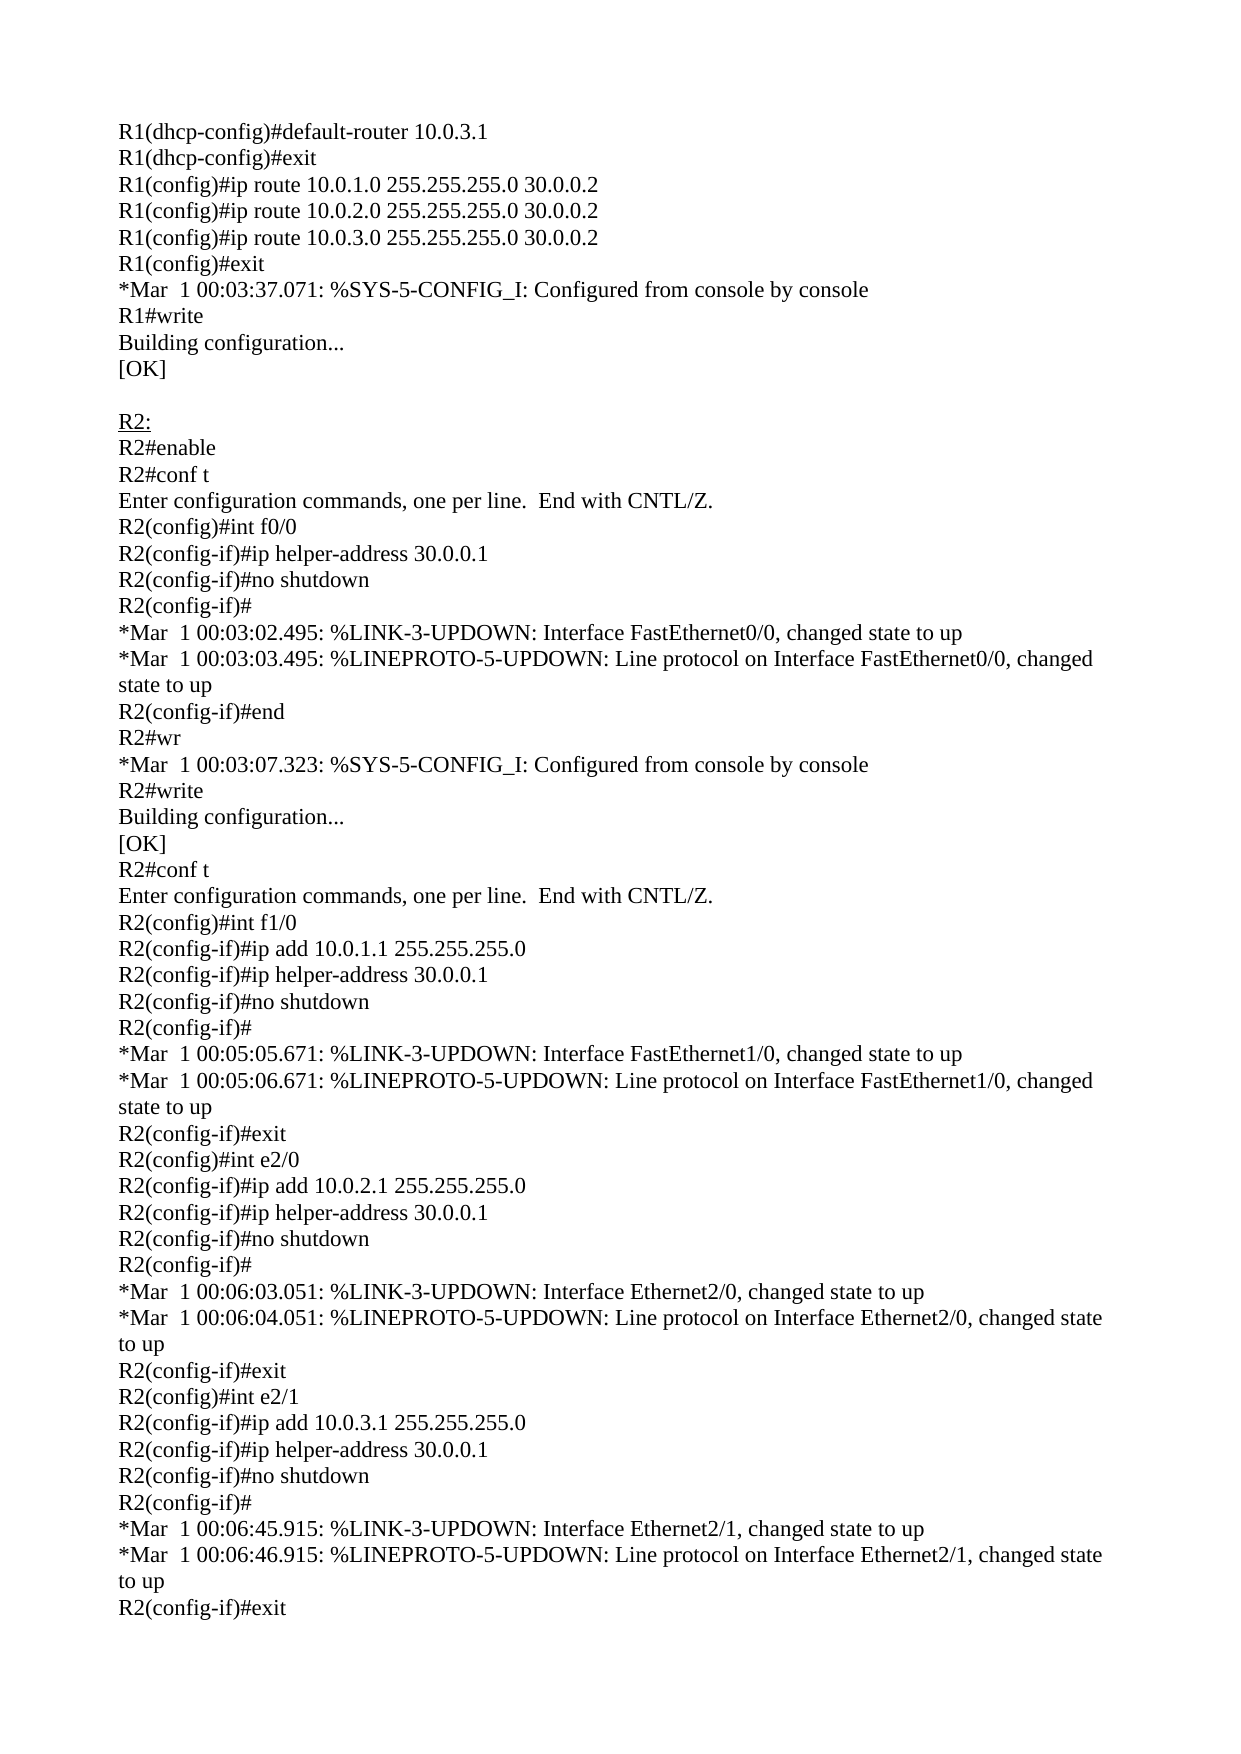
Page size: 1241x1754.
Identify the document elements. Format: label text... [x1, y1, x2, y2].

text *Mar 1 00:03:03.495: %LINEPROTO-5-UPDOWN: Line protocol on Interface FastEthernet0/0, changed state to up [118, 645, 1122, 698]
text R2#conf t [118, 461, 1122, 487]
text R2(config-if)# [118, 1251, 1122, 1278]
text [OK] [118, 355, 1122, 382]
text R2(config-if)#end [118, 698, 1122, 724]
text R2#enable [118, 434, 1122, 461]
text Enter configuration commands, one per line. End with CNTL/Z. [118, 882, 1122, 909]
text R2(config-if)#no shutdown [118, 566, 1122, 592]
text *Mar 1 00:05:06.671: %LINEPROTO-5-UPDOWN: Line protocol on Interface FastEthernet1/0, changed state to up [118, 1067, 1122, 1119]
text R2#write [118, 777, 1122, 803]
text *Mar 1 00:06:03.051: %LINK-3-UPDOWN: Interface Ethernet2/0, changed state to up [118, 1278, 1122, 1304]
text R2(config-if)#ip helper-address 30.0.0.1 [118, 961, 1122, 988]
text R2(config)#int f1/0 [118, 909, 1122, 935]
text R1(config)#ip route 10.0.1.0 255.255.255.0 30.0.0.2 [118, 171, 1122, 197]
text Enter configuration commands, one per line. End with CNTL/Z. [118, 487, 1122, 513]
text *Mar 1 00:03:37.071: %SYS-5-CONFIG_I: Configured from console by console [118, 276, 1122, 303]
text R2#conf t [118, 856, 1122, 882]
text R2(config-if)#ip add 10.0.2.1 255.255.255.0 [118, 1172, 1122, 1199]
text R1(config)#ip route 10.0.2.0 255.255.255.0 30.0.0.2 [118, 197, 1122, 223]
text R2(config-if)#exit [118, 1119, 1122, 1146]
text *Mar 1 00:06:45.915: %LINK-3-UPDOWN: Interface Ethernet2/1, changed state to up [118, 1515, 1122, 1541]
text R2(config-if)#ip helper-address 30.0.0.1 [118, 1436, 1122, 1462]
text R1#write [118, 303, 1122, 329]
text R2(config-if)#ip helper-address 30.0.0.1 [118, 1199, 1122, 1225]
text R2(config)#int e2/1 [118, 1383, 1122, 1409]
text R2(config-if)# [118, 1488, 1122, 1515]
text R2(config-if)#ip helper-address 30.0.0.1 [118, 540, 1122, 566]
text [OK] [118, 830, 1122, 856]
text R2(config-if)#no shutdown [118, 988, 1122, 1014]
text *Mar 1 00:05:05.671: %LINK-3-UPDOWN: Interface FastEthernet1/0, changed state to up [118, 1041, 1122, 1067]
text R2(config-if)# [118, 592, 1122, 619]
text *Mar 1 00:03:02.495: %LINK-3-UPDOWN: Interface FastEthernet0/0, changed state to up [118, 619, 1122, 645]
text Building configuration... [118, 329, 1122, 355]
text R2(config)#int e2/0 [118, 1146, 1122, 1172]
text R1(dhcp-config)#exit [118, 144, 1122, 171]
text R2(config)#int f0/0 [118, 513, 1122, 540]
text R1(config)#exit [118, 250, 1122, 276]
text R2: [118, 408, 1122, 434]
text R2(config-if)#no shutdown [118, 1225, 1122, 1251]
text R2(config-if)#exit [118, 1594, 1122, 1620]
text R2#wr [118, 724, 1122, 751]
text R1(config)#ip route 10.0.3.0 255.255.255.0 30.0.0.2 [118, 223, 1122, 250]
text R2(config-if)#exit [118, 1357, 1122, 1383]
text *Mar 1 00:06:46.915: %LINEPROTO-5-UPDOWN: Line protocol on Interface Ethernet2/1, changed state to up [118, 1541, 1122, 1594]
text R2(config-if)#no shutdown [118, 1462, 1122, 1488]
text R2(config-if)# [118, 1014, 1122, 1041]
text R2(config-if)#ip add 10.0.1.1 255.255.255.0 [118, 935, 1122, 961]
text R1(dhcp-config)#default-router 10.0.3.1 [118, 118, 1122, 144]
text Building configuration... [118, 803, 1122, 830]
text *Mar 1 00:06:04.051: %LINEPROTO-5-UPDOWN: Line protocol on Interface Ethernet2/0, changed state to up [118, 1304, 1122, 1357]
text R2(config-if)#ip add 10.0.3.1 255.255.255.0 [118, 1409, 1122, 1436]
text *Mar 1 00:03:07.323: %SYS-5-CONFIG_I: Configured from console by console [118, 751, 1122, 777]
